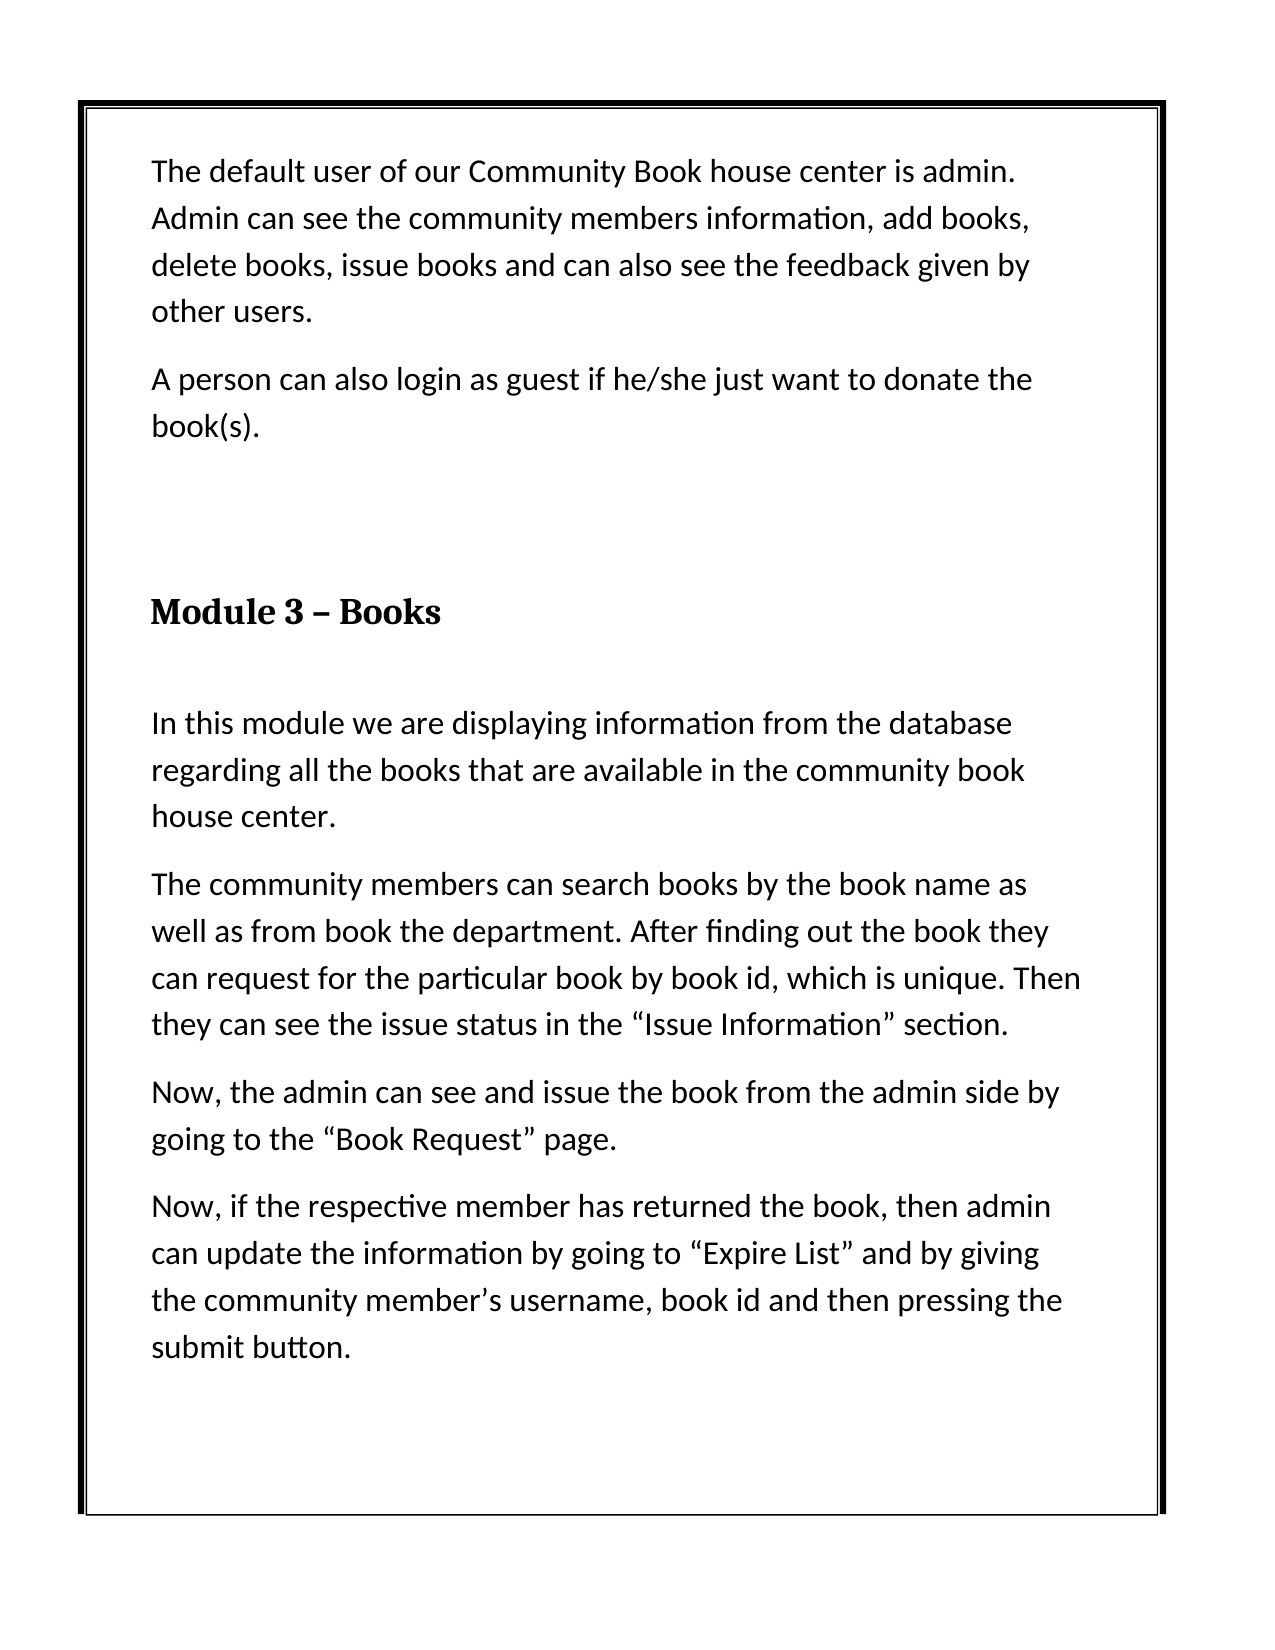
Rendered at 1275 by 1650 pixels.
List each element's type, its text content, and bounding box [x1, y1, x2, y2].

text In this module we are displaying information from the database regarding all the books that are available in the community book house center. [151, 702, 1086, 836]
text A person can also login as guest if he/she just want to donate the book(s). [151, 358, 1086, 445]
text Now, the admin can see and issue the book from the admin side by going to the “Book Request” page. [151, 1071, 1086, 1158]
text The community members can search books by the book name as well as from book the department. After finding out the book they can request for the particular book by book id, which is unique. Then they can see the issue status in the “Issue Information” section. [151, 863, 1086, 1044]
subtitle Module 3 – Books [150, 591, 1125, 634]
text Now, if the respective member has returned the book, then admin can update the information by going to “Expire List” and by giving the community member’s username, book id and then pressing the submit button. [151, 1185, 1086, 1366]
text The default user of our Community Book house center is admin. Admin can see the community members information, add books, delete books, issue books and can also see the feedback given by other users. [151, 150, 1086, 331]
